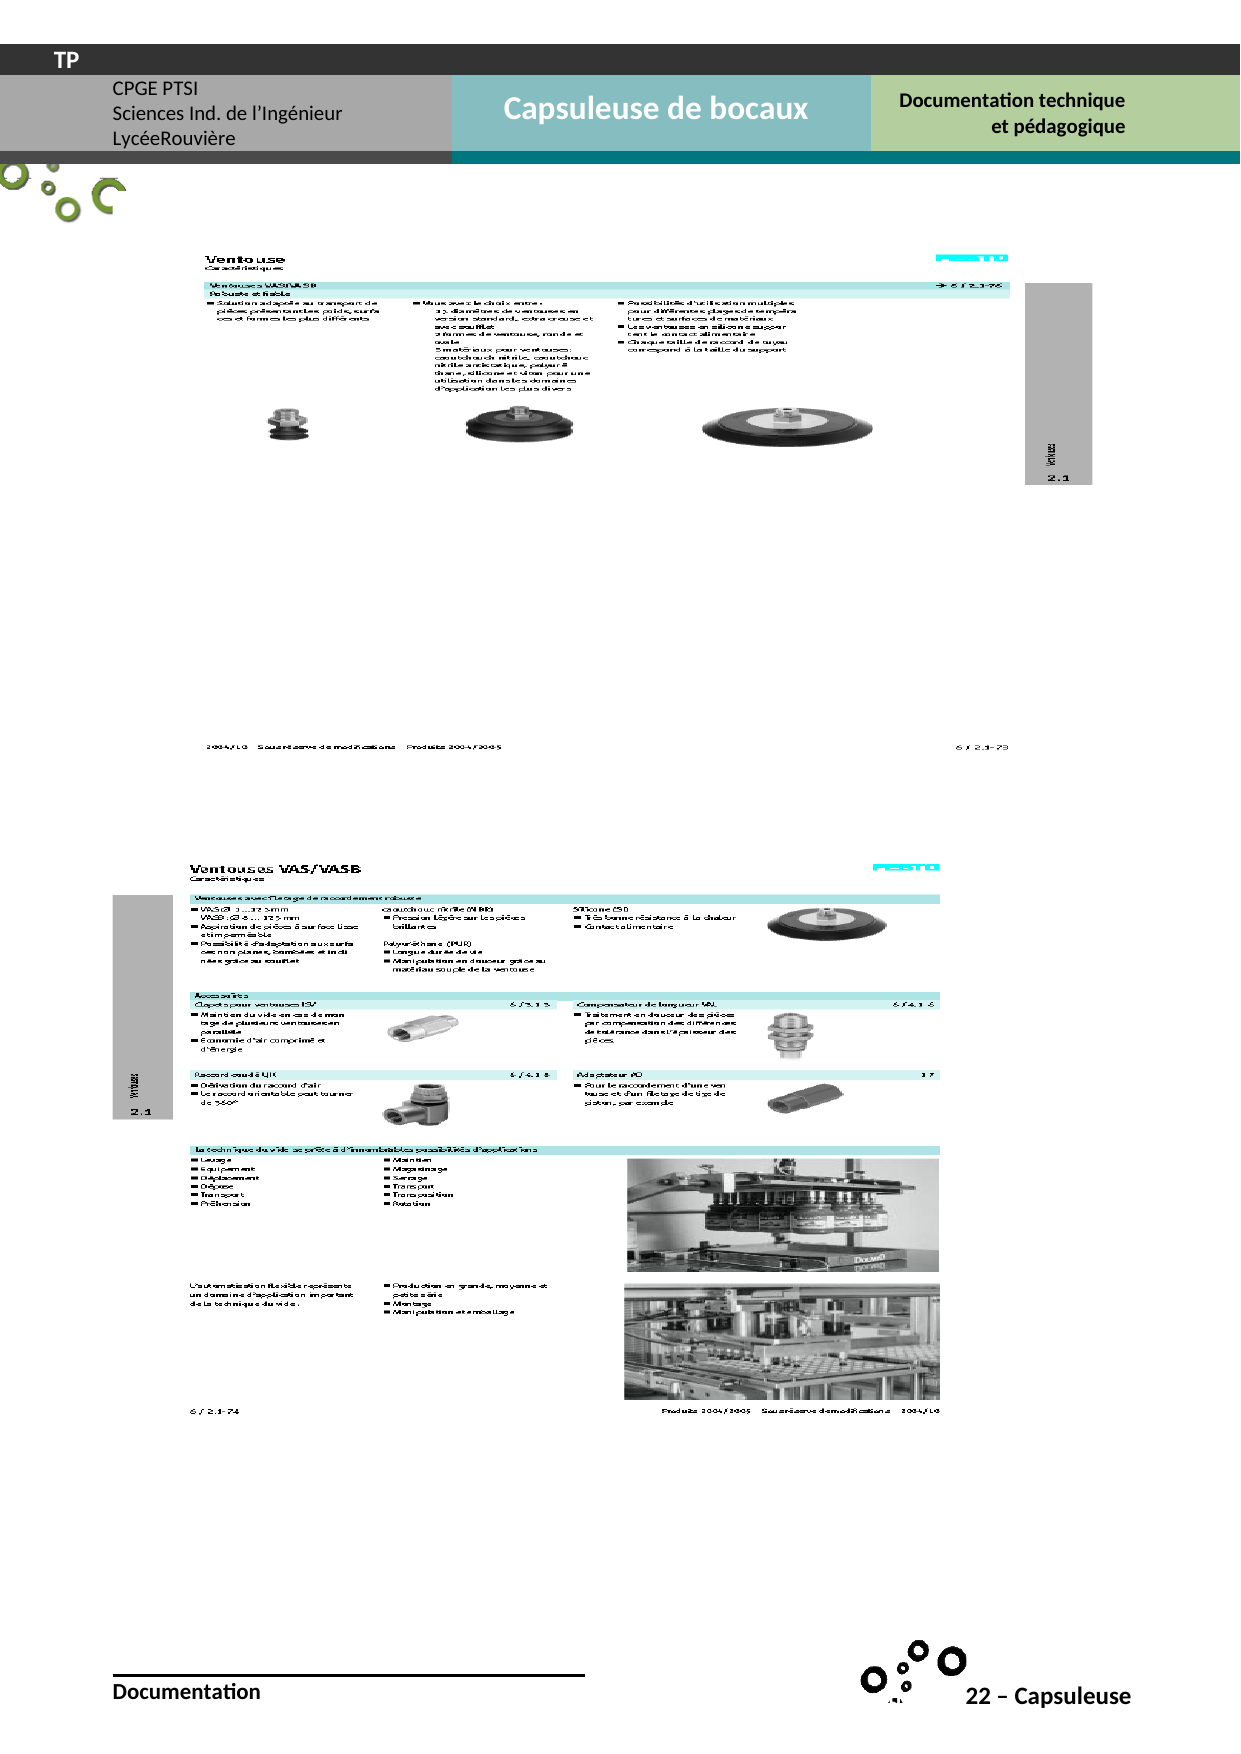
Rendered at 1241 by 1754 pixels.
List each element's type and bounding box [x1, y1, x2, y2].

picture [0, 164, 1093, 766]
picture [860, 1640, 967, 1703]
picture [112, 794, 1027, 1432]
